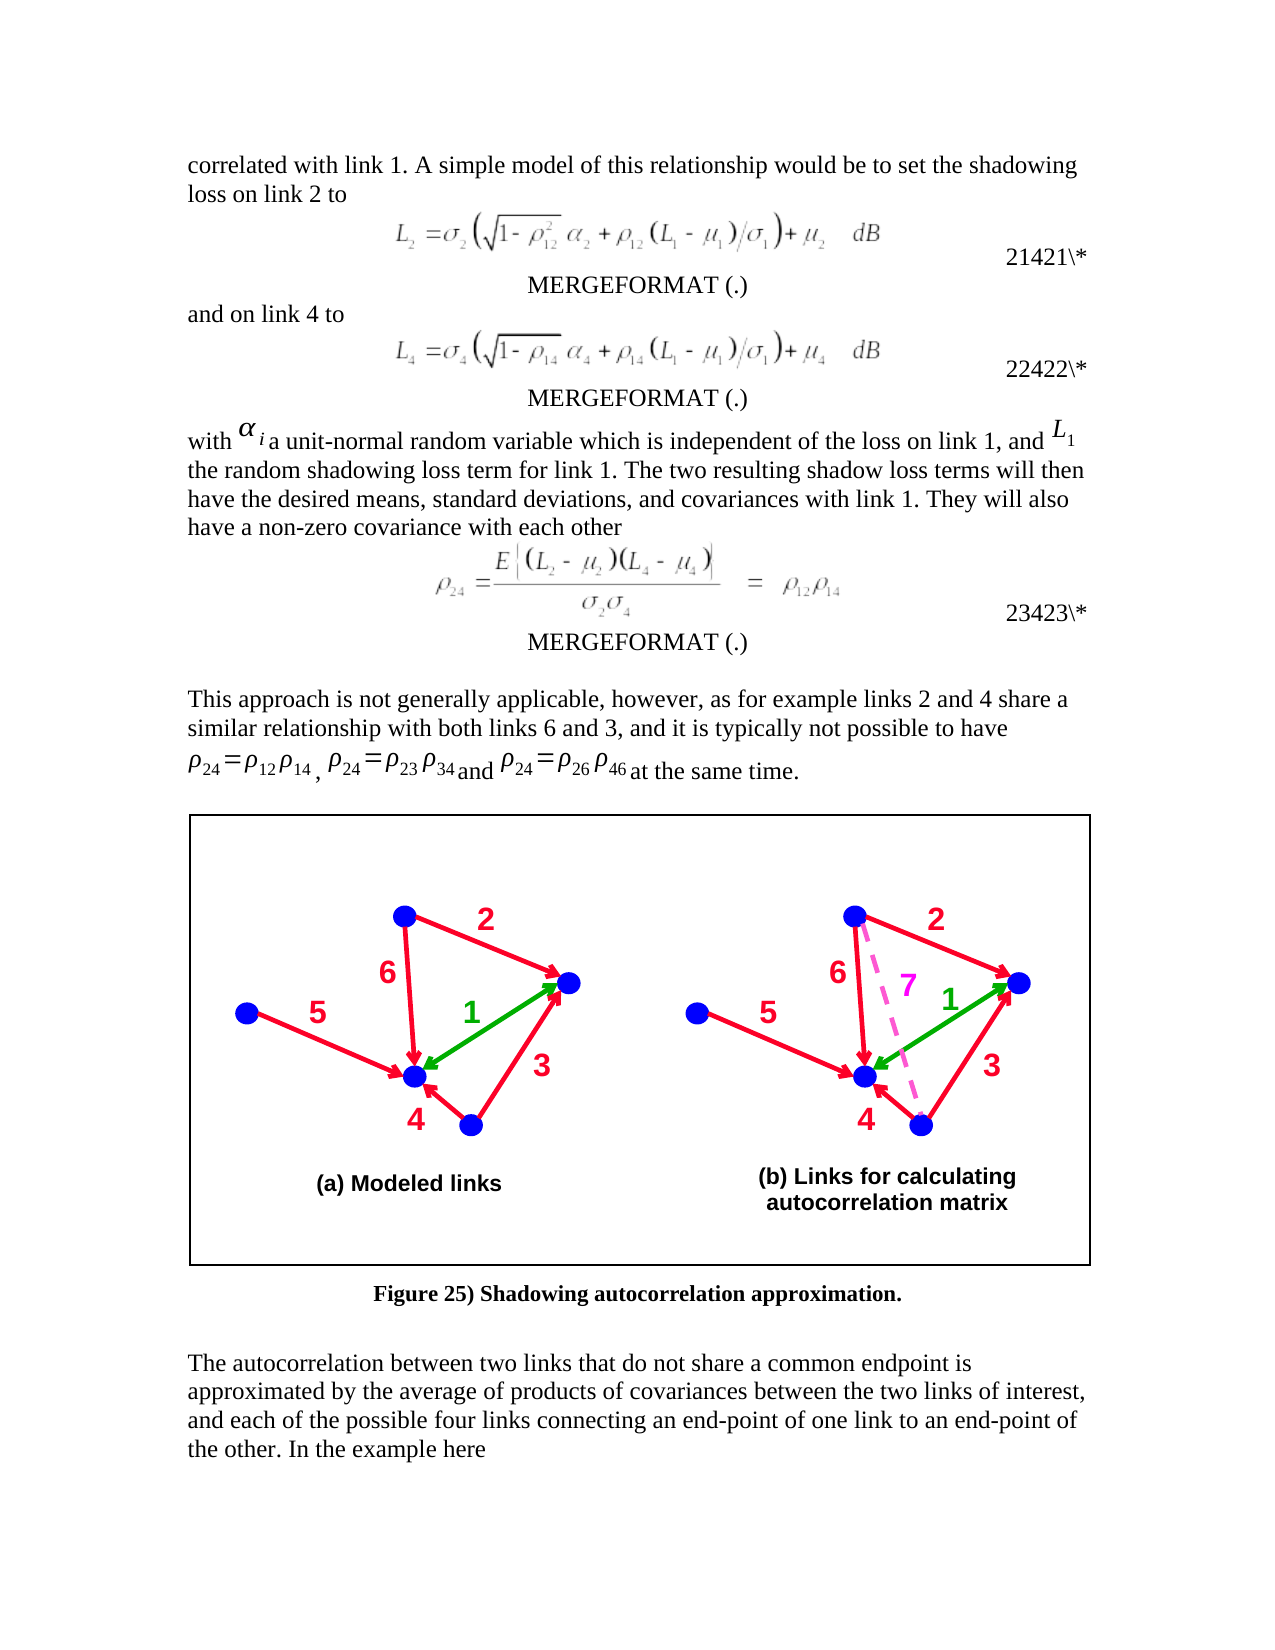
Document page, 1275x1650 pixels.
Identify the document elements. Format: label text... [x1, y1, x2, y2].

text with a unit-normal random variable which is independent of the loss on link 1, and the random shadowing loss term for link 1. The two resulting shadow loss terms will then have the desired means, standard deviations, and covariances with link 1. They will also have a non-zero covariance with each other [187, 412, 1087, 541]
text Figure 25) Shadowing autocorrelation approximation. [187, 1280, 1087, 1306]
text This approach is not generally applicable, however, as for example links 2 and 4 share a similar relationship with both links 6 and 3, and it is typically not possible to have , and at the same time. [187, 684, 1087, 784]
text and on link 4 to [187, 299, 1087, 328]
text The autocorrelation between two links that do not share a common endpoint is approximated by the average of products of covariances between the two links of interest, and each of the possible four links connecting an end-point of one link to an end-point of the other. In the example here [187, 1348, 1087, 1463]
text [187, 150, 1087, 207]
